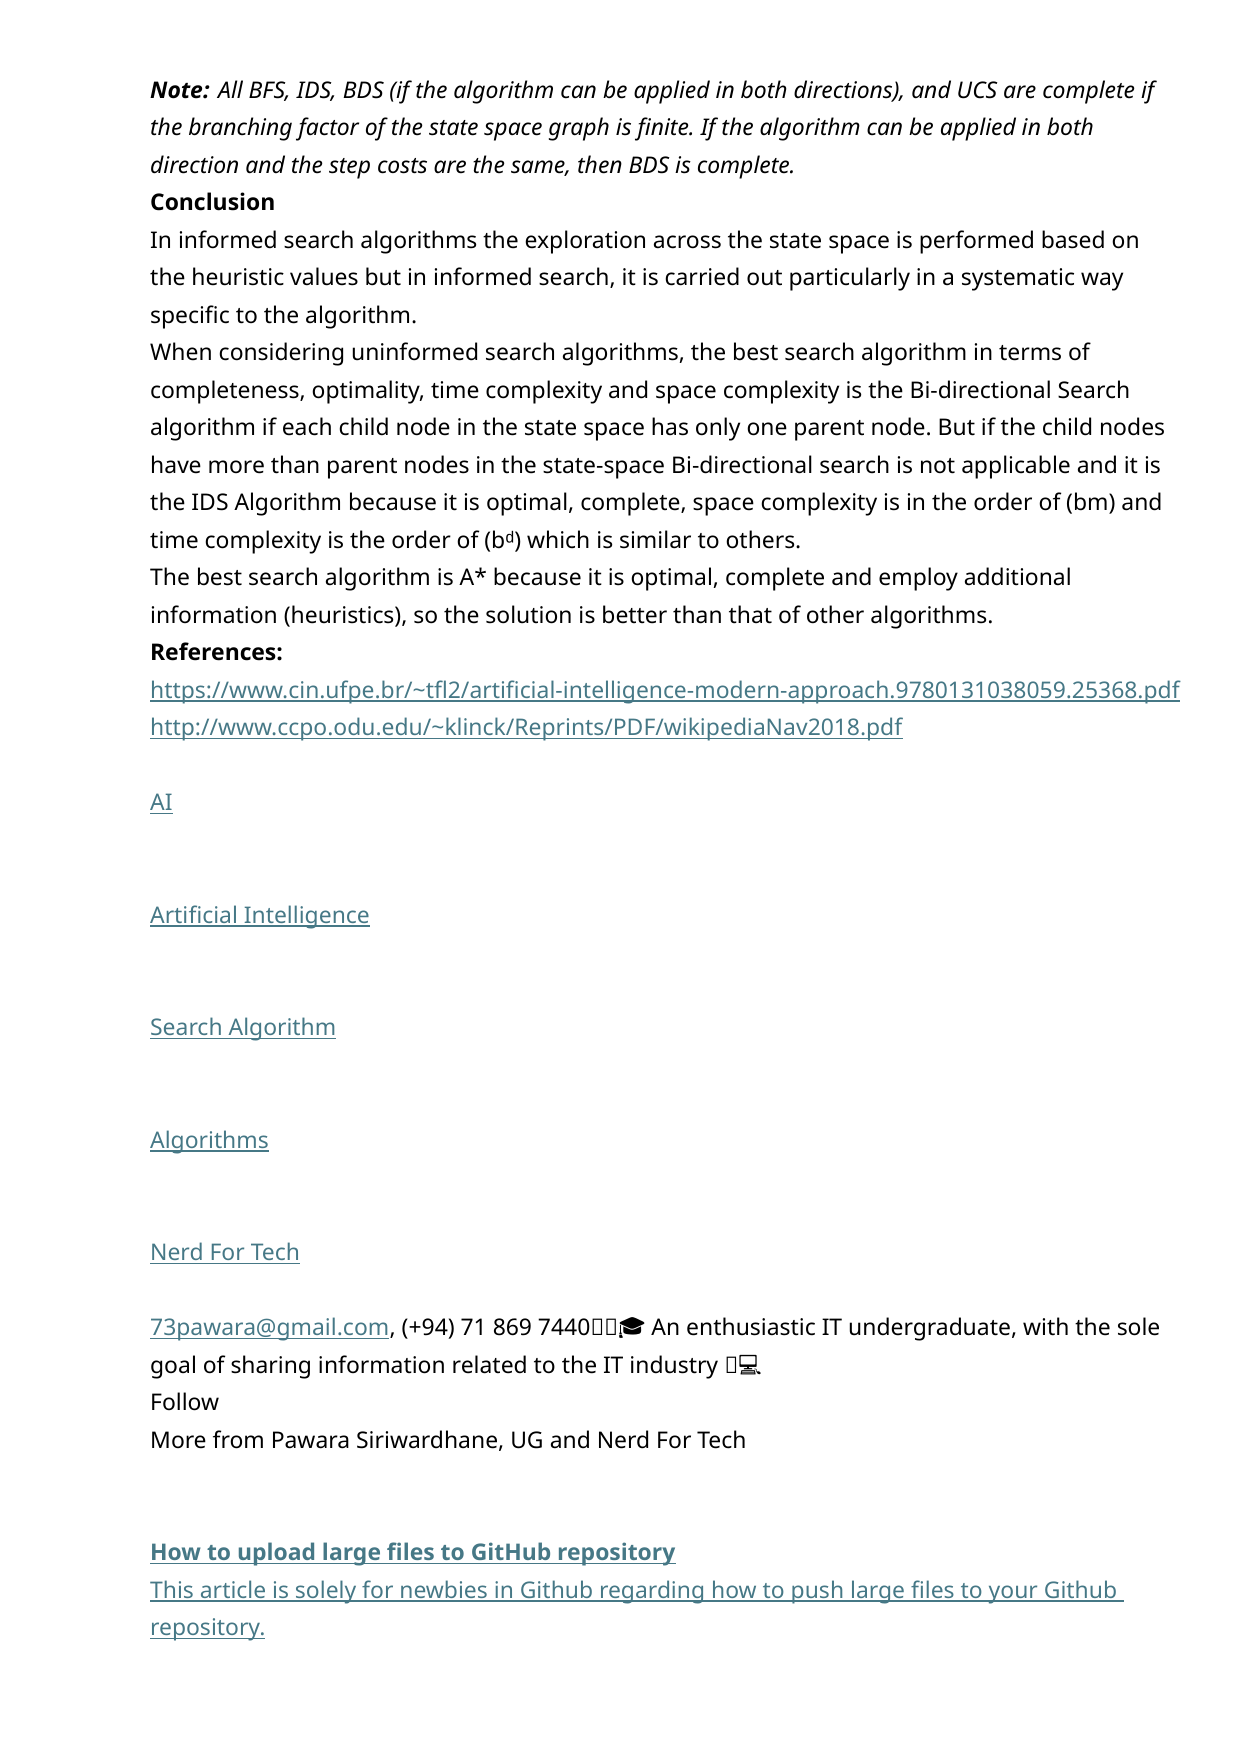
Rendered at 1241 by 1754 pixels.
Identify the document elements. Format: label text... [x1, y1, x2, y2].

text The best search algorithm is A* because it is optimal, complete and employ additional information (heuristics), so the solution is better than that of other algorithms. [150, 561, 1181, 630]
text In informed search algorithms the exploration across the state space is performed based on the heuristic values but in informed search, it is carried out particularly in a systematic way specific to the algorithm. [150, 224, 1181, 330]
text Follow [150, 1386, 1181, 1418]
text http://www.ccpo.odu.edu/~klinck/Reprints/PDF/wikipediaNav2018.pdf [150, 711, 1181, 743]
text Conclusion [150, 186, 1181, 218]
text Artificial Intelligence [150, 899, 1181, 930]
text How to upload large files to GitHub repository [150, 1536, 1181, 1568]
text This article is solely for newbies in Github regarding how to push large files to your Github repository. [150, 1574, 1181, 1643]
text Note: All BFS, IDS, BDS (if the algorithm can be applied in both directions), and UCS are complete if the branching factor of the state space graph is finite. If the algorithm can be applied in both direction and the step costs are the same, then BDS is complete. [150, 74, 1181, 180]
text https://www.cin.ufpe.br/~tfl2/artificial-intelligence-modern-approach.9780131038059.25368.pdf [150, 674, 1181, 705]
text Search Algorithm [150, 1011, 1181, 1043]
text 73pawara@gmail.com, (+94) 71 869 7440👨🏻‍🎓 An enthusiastic IT undergraduate, with the sole goal of sharing information related to the IT industry 👨‍💻 [150, 1311, 1181, 1380]
text Nerd For Tech [150, 1236, 1181, 1268]
text When considering uninformed search algorithms, the best search algorithm in terms of completeness, optimality, time complexity and space complexity is the Bi-directional Search algorithm if each child node in the state space has only one parent node. But if the child nodes have more than parent nodes in the state-space Bi-directional search is not applicable and it is the IDS Algorithm because it is optimal, complete, space complexity is in the order of (bm) and time complexity is the order of (bᵈ) which is similar to others. [150, 336, 1181, 555]
text More from Pawara Siriwardhane, UG and Nerd For Tech [150, 1424, 1181, 1455]
text References: [150, 636, 1181, 668]
text Algorithms [150, 1124, 1181, 1155]
text AI [150, 786, 1181, 818]
